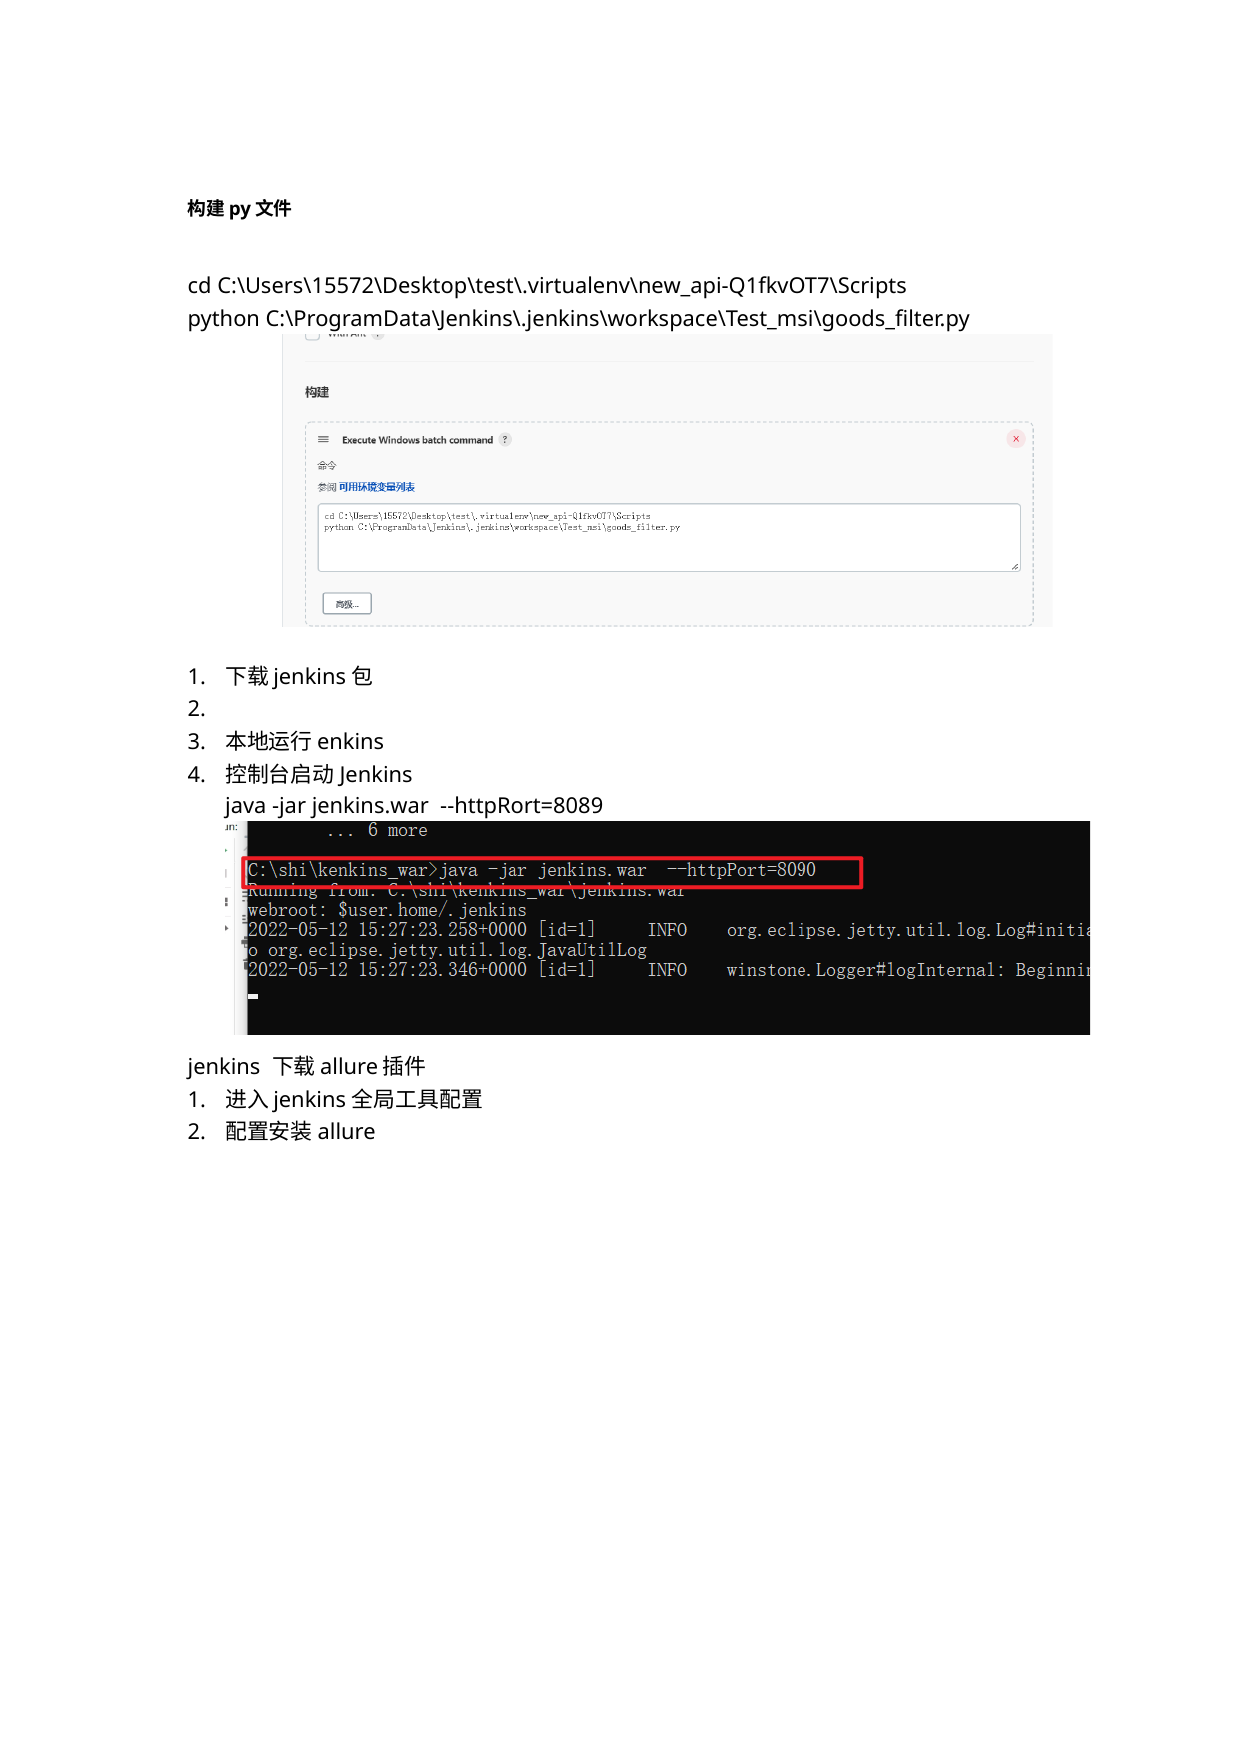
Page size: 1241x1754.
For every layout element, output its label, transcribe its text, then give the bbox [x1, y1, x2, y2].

list 本地运行enkins [187, 724, 1053, 757]
text cd C:\Users\15572\Desktop\test\.virtualenv\new_api-Q1fkvOT7\Scripts [187, 269, 1053, 302]
picture [225, 821, 1091, 1035]
subtitle 构建py文件 [187, 191, 1053, 224]
text python C:\ProgramData\Jenkins\.jenkins\workspace\Test_msi\goods_filter.py [187, 302, 1053, 334]
list java -jar jenkins.war --httpRort=8089 [225, 789, 1053, 821]
list 进入jenkins 全局工具配置 [187, 1082, 1053, 1114]
picture [187, 334, 1053, 627]
list 配置安装 allure [187, 1114, 1053, 1147]
list 下载jenkins 包 [187, 659, 1053, 692]
text jenkins 下载allure插件 [187, 1049, 1053, 1082]
list 控制台启动 Jenkins [187, 757, 1053, 789]
